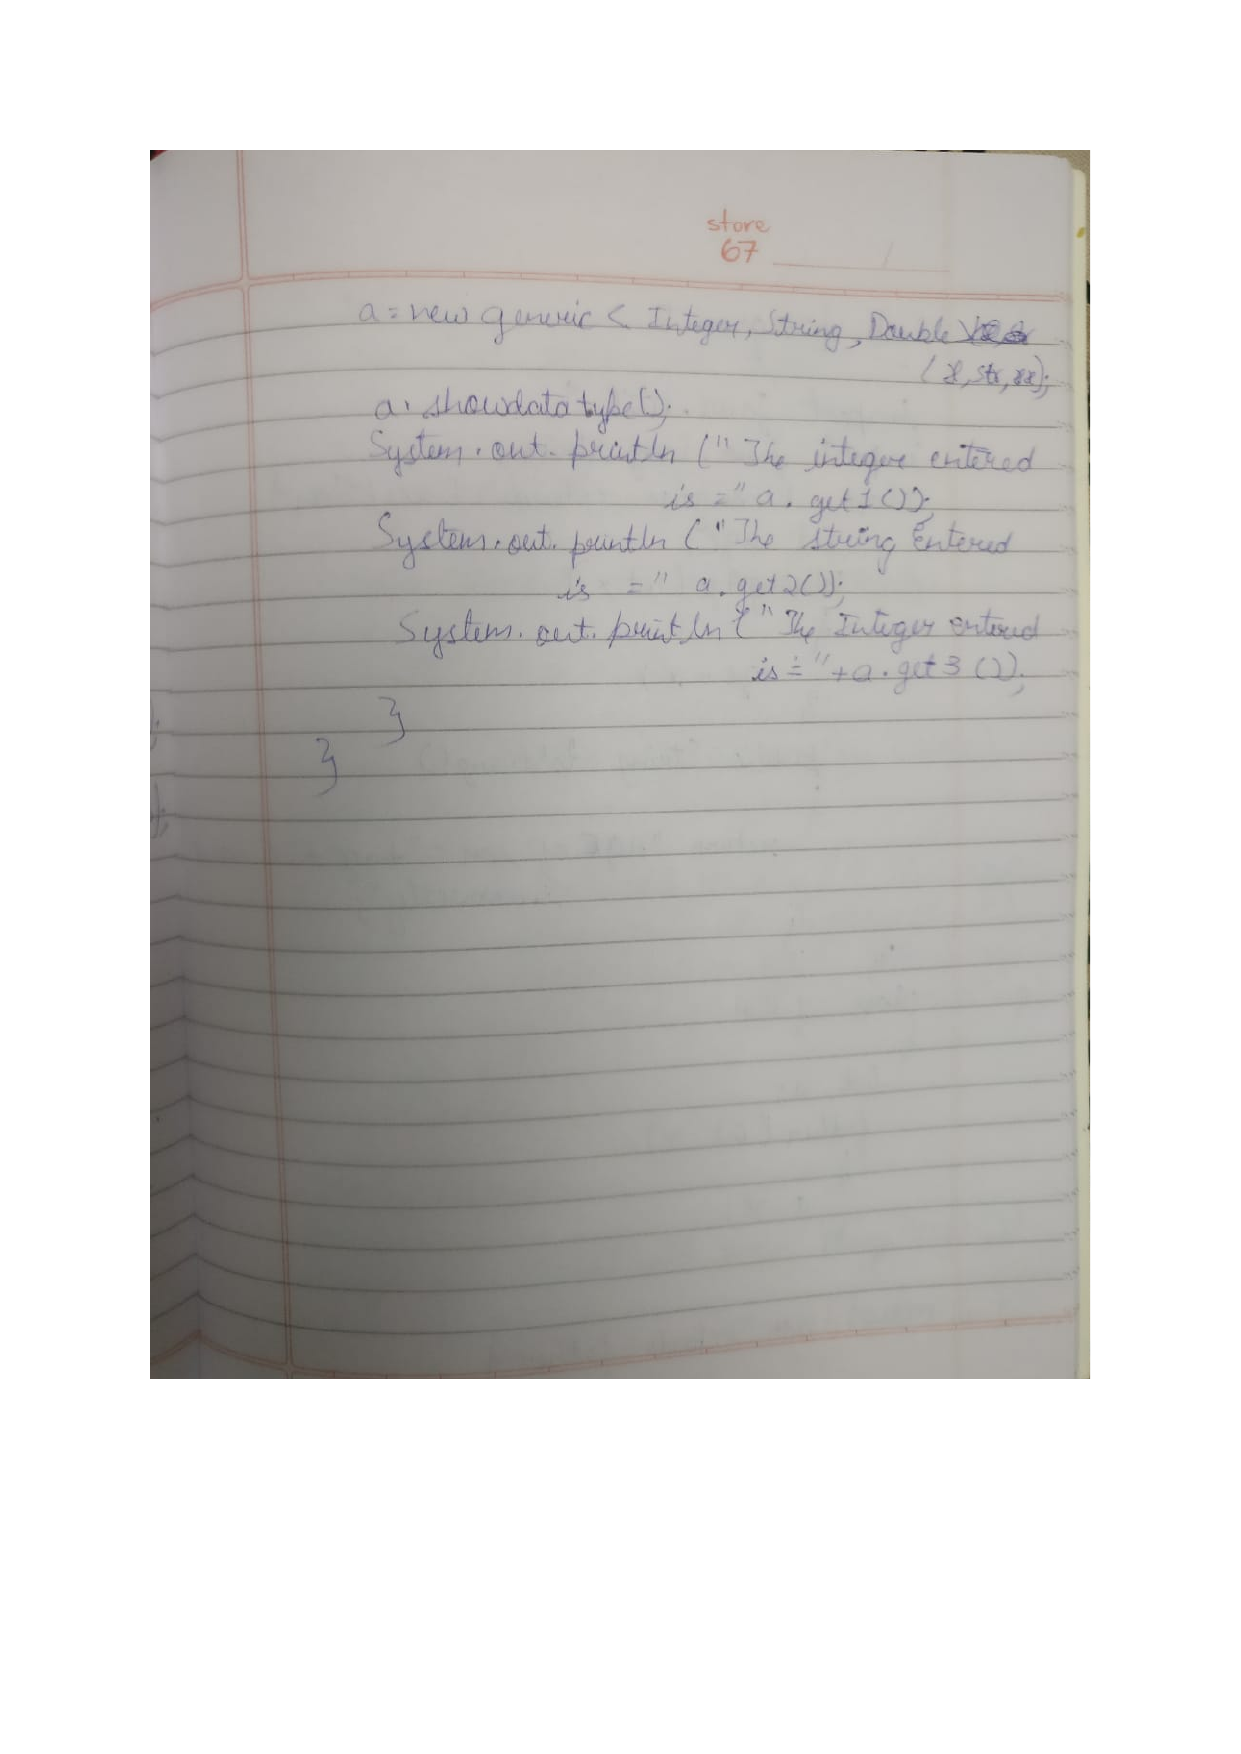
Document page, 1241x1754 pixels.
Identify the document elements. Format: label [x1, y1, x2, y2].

picture [150, 150, 1091, 1379]
